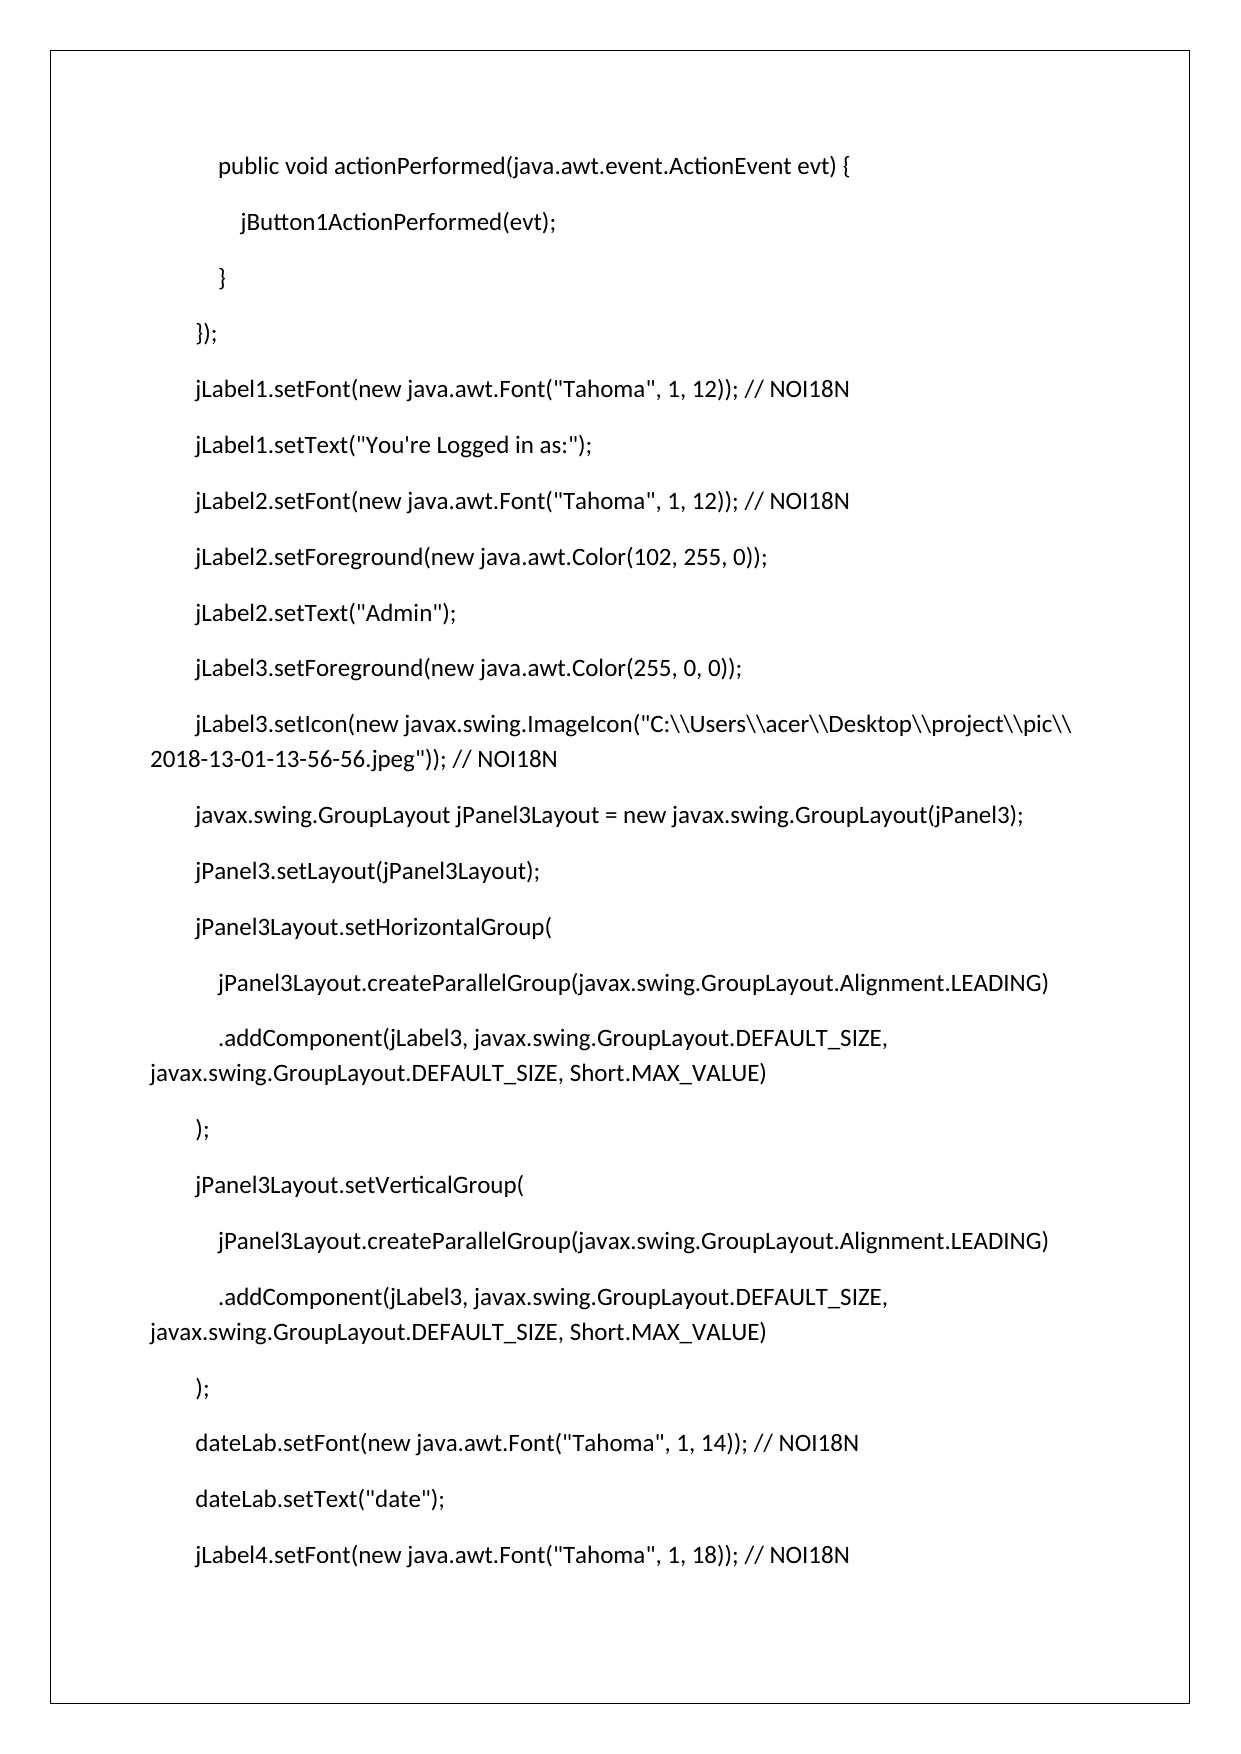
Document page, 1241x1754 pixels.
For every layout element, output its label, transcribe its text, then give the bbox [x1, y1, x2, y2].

text jLabel4.setFont(new java.awt.Font("Tahoma", 1, 18)); // NOI18N [150, 1539, 1090, 1570]
text jPanel3Layout.setHorizontalGroup( [150, 911, 1090, 941]
text jPanel3.setLayout(jPanel3Layout); [150, 855, 1090, 886]
text jLabel3.setForeground(new java.awt.Color(255, 0, 0)); [150, 652, 1090, 683]
text } [150, 262, 1090, 292]
text dateLab.setFont(new java.awt.Font("Tahoma", 1, 14)); // NOI18N [150, 1427, 1090, 1458]
text }); [150, 317, 1090, 348]
text jLabel2.setFont(new java.awt.Font("Tahoma", 1, 12)); // NOI18N [150, 485, 1090, 516]
text ); [150, 1113, 1090, 1144]
text ); [150, 1372, 1090, 1402]
text javax.swing.GroupLayout jPanel3Layout = new javax.swing.GroupLayout(jPanel3); [150, 799, 1090, 830]
text dateLab.setText("date"); [150, 1483, 1090, 1514]
text jPanel3Layout.setVerticalGroup( [150, 1169, 1090, 1200]
text .addComponent(jLabel3, javax.swing.GroupLayout.DEFAULT_SIZE, javax.swing.GroupLayout.DEFAULT_SIZE, Short.MAX_VALUE) [150, 1022, 1090, 1088]
text jLabel3.setIcon(new javax.swing.ImageIcon("C:\\Users\\acer\\Desktop\\project\\pic\\2018-13-01-13-56-56.jpeg")); // NOI18N [150, 708, 1090, 774]
text jLabel2.setForeground(new java.awt.Color(102, 255, 0)); [150, 541, 1090, 571]
text jButton1ActionPerformed(evt); [150, 206, 1090, 236]
text jLabel1.setFont(new java.awt.Font("Tahoma", 1, 12)); // NOI18N [150, 373, 1090, 404]
text jPanel3Layout.createParallelGroup(javax.swing.GroupLayout.Alignment.LEADING) [150, 967, 1090, 997]
text jLabel1.setText("You're Logged in as:"); [150, 429, 1090, 460]
text public void actionPerformed(java.awt.event.ActionEvent evt) { [150, 150, 1090, 181]
text .addComponent(jLabel3, javax.swing.GroupLayout.DEFAULT_SIZE, javax.swing.GroupLayout.DEFAULT_SIZE, Short.MAX_VALUE) [150, 1281, 1090, 1346]
text jPanel3Layout.createParallelGroup(javax.swing.GroupLayout.Alignment.LEADING) [150, 1225, 1090, 1256]
text jLabel2.setText("Admin"); [150, 597, 1090, 627]
